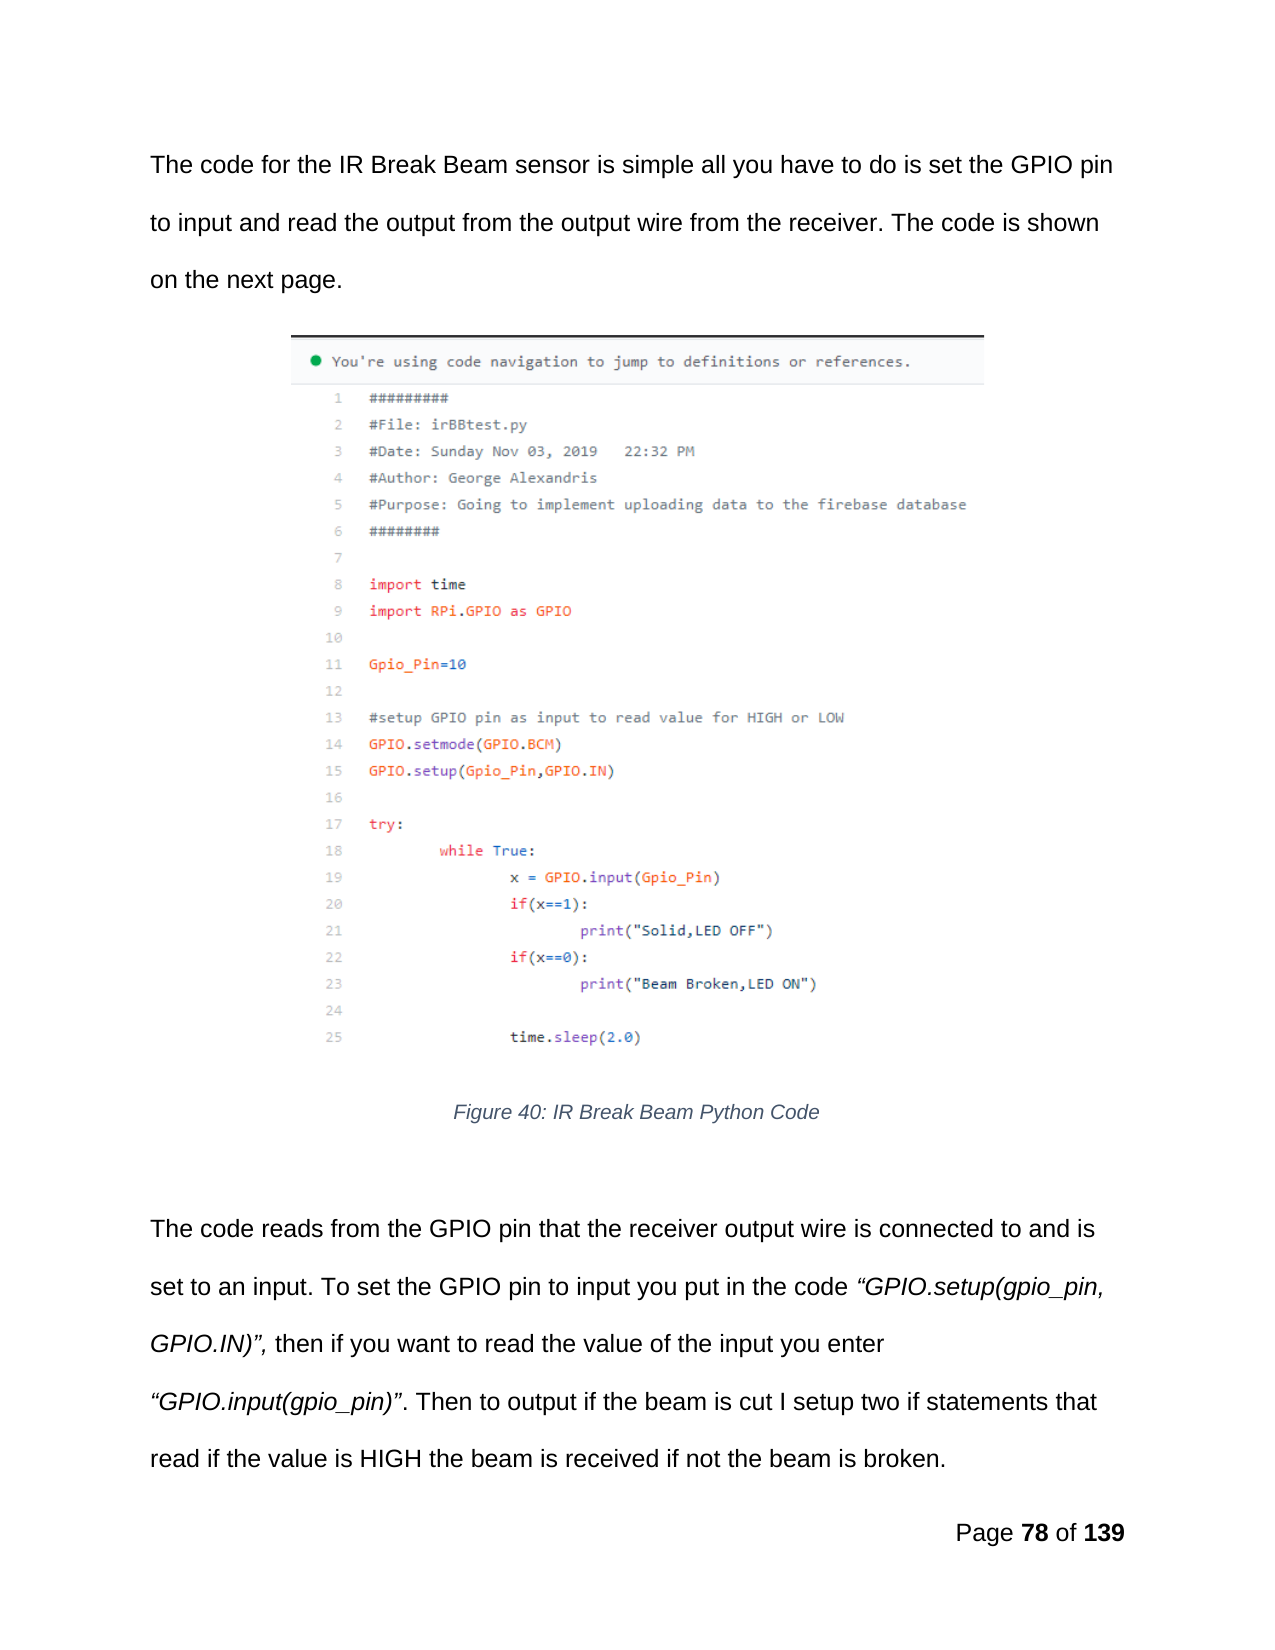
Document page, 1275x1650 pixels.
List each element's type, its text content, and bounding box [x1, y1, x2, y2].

text Figure 40: IR Break Beam Python Code [150, 1100, 1125, 1124]
text The code reads from the GPIO pin that the receiver output wire is connected to and is set to an input. To set the GPIO pin to input you put in the code “GPIO.setup(gpio_pin, GPIO.IN)”, then if you want to read the value of the input you enter “GPIO.input(gpio_pin)”. Then to output if the beam is cut I setup two if statements that read if the value is HIGH the beam is received if not the beam is broken. [150, 1214, 1125, 1473]
text The code for the IR Break Beam sensor is simple all you have to do is set the GPIO pin to input and read the output from the output wire from the receiver. The code is shown on the next page. [150, 150, 1125, 294]
picture [291, 335, 985, 1059]
